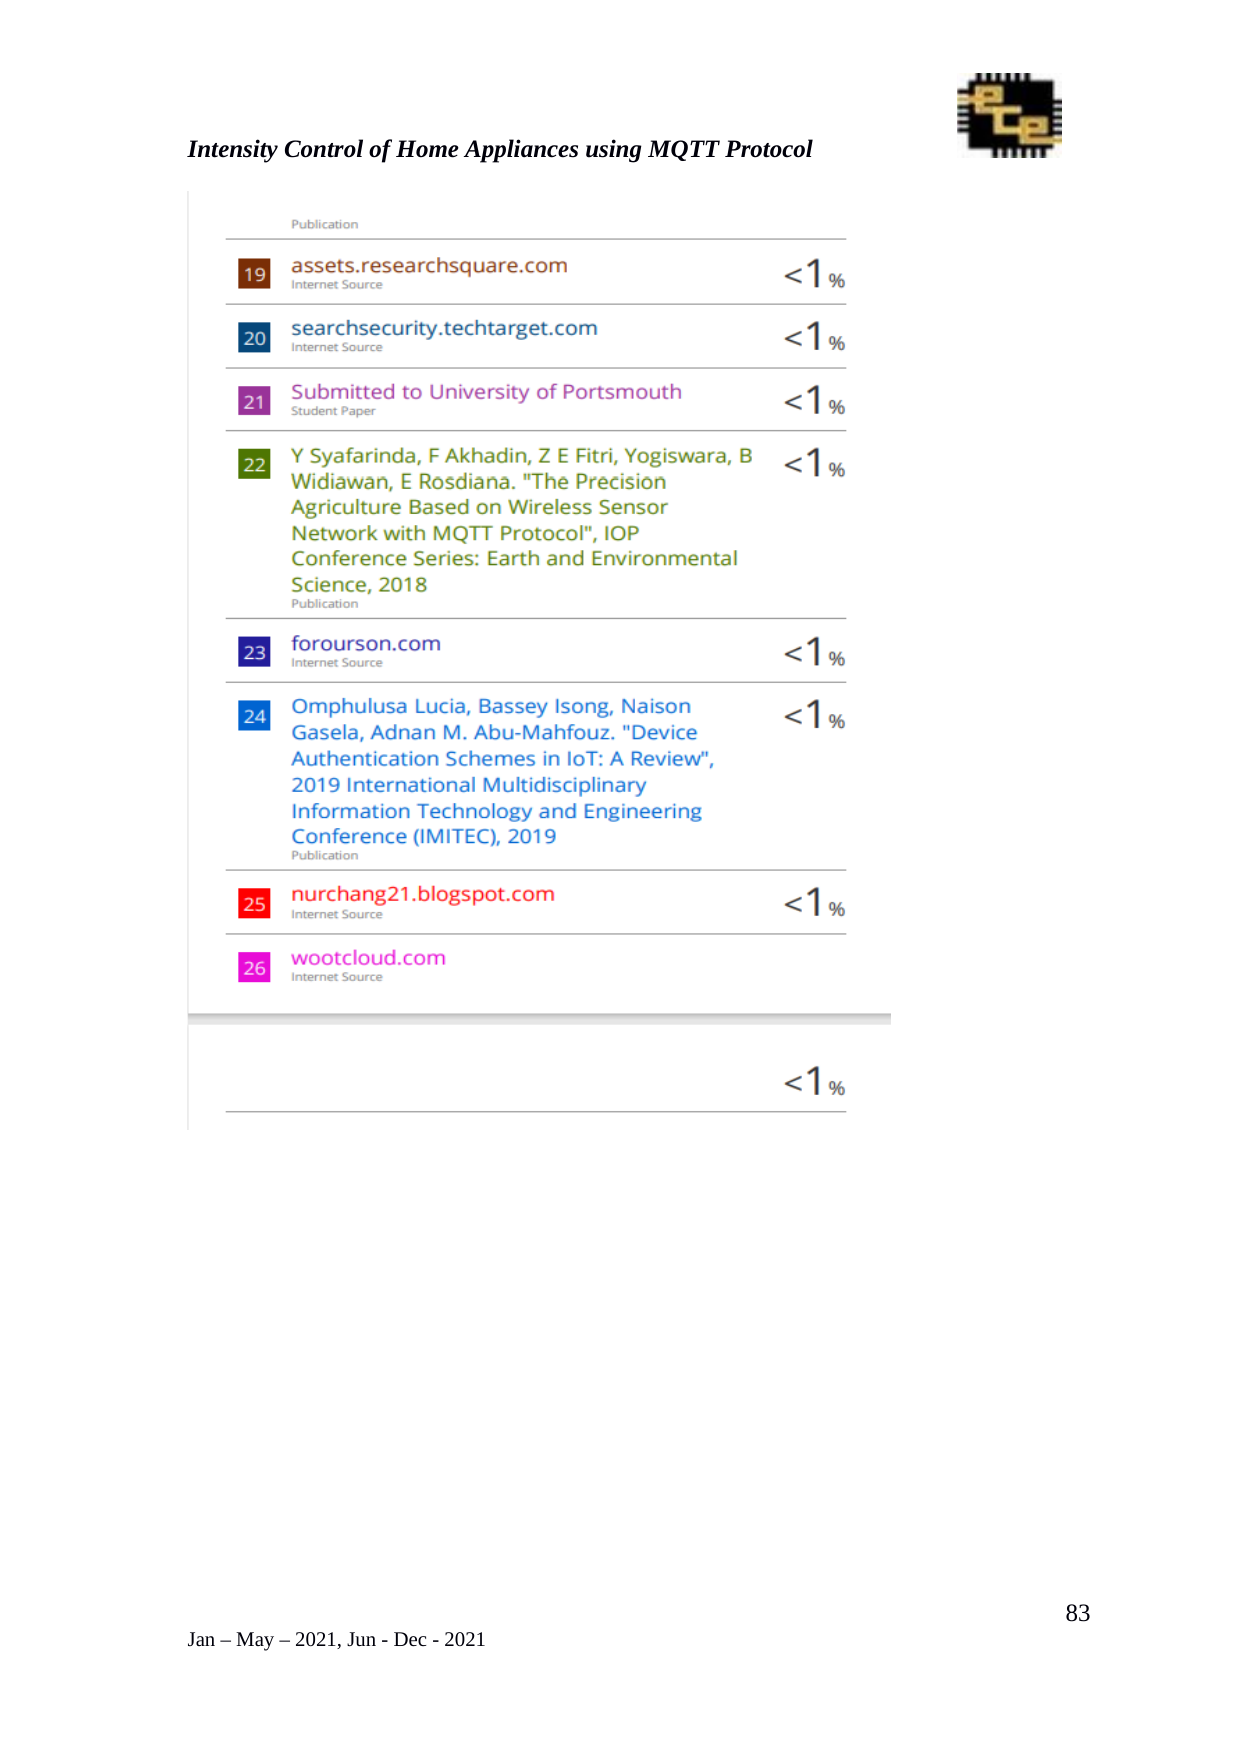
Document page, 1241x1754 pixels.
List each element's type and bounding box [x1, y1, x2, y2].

picture [187, 191, 891, 1130]
picture [957, 73, 1062, 158]
